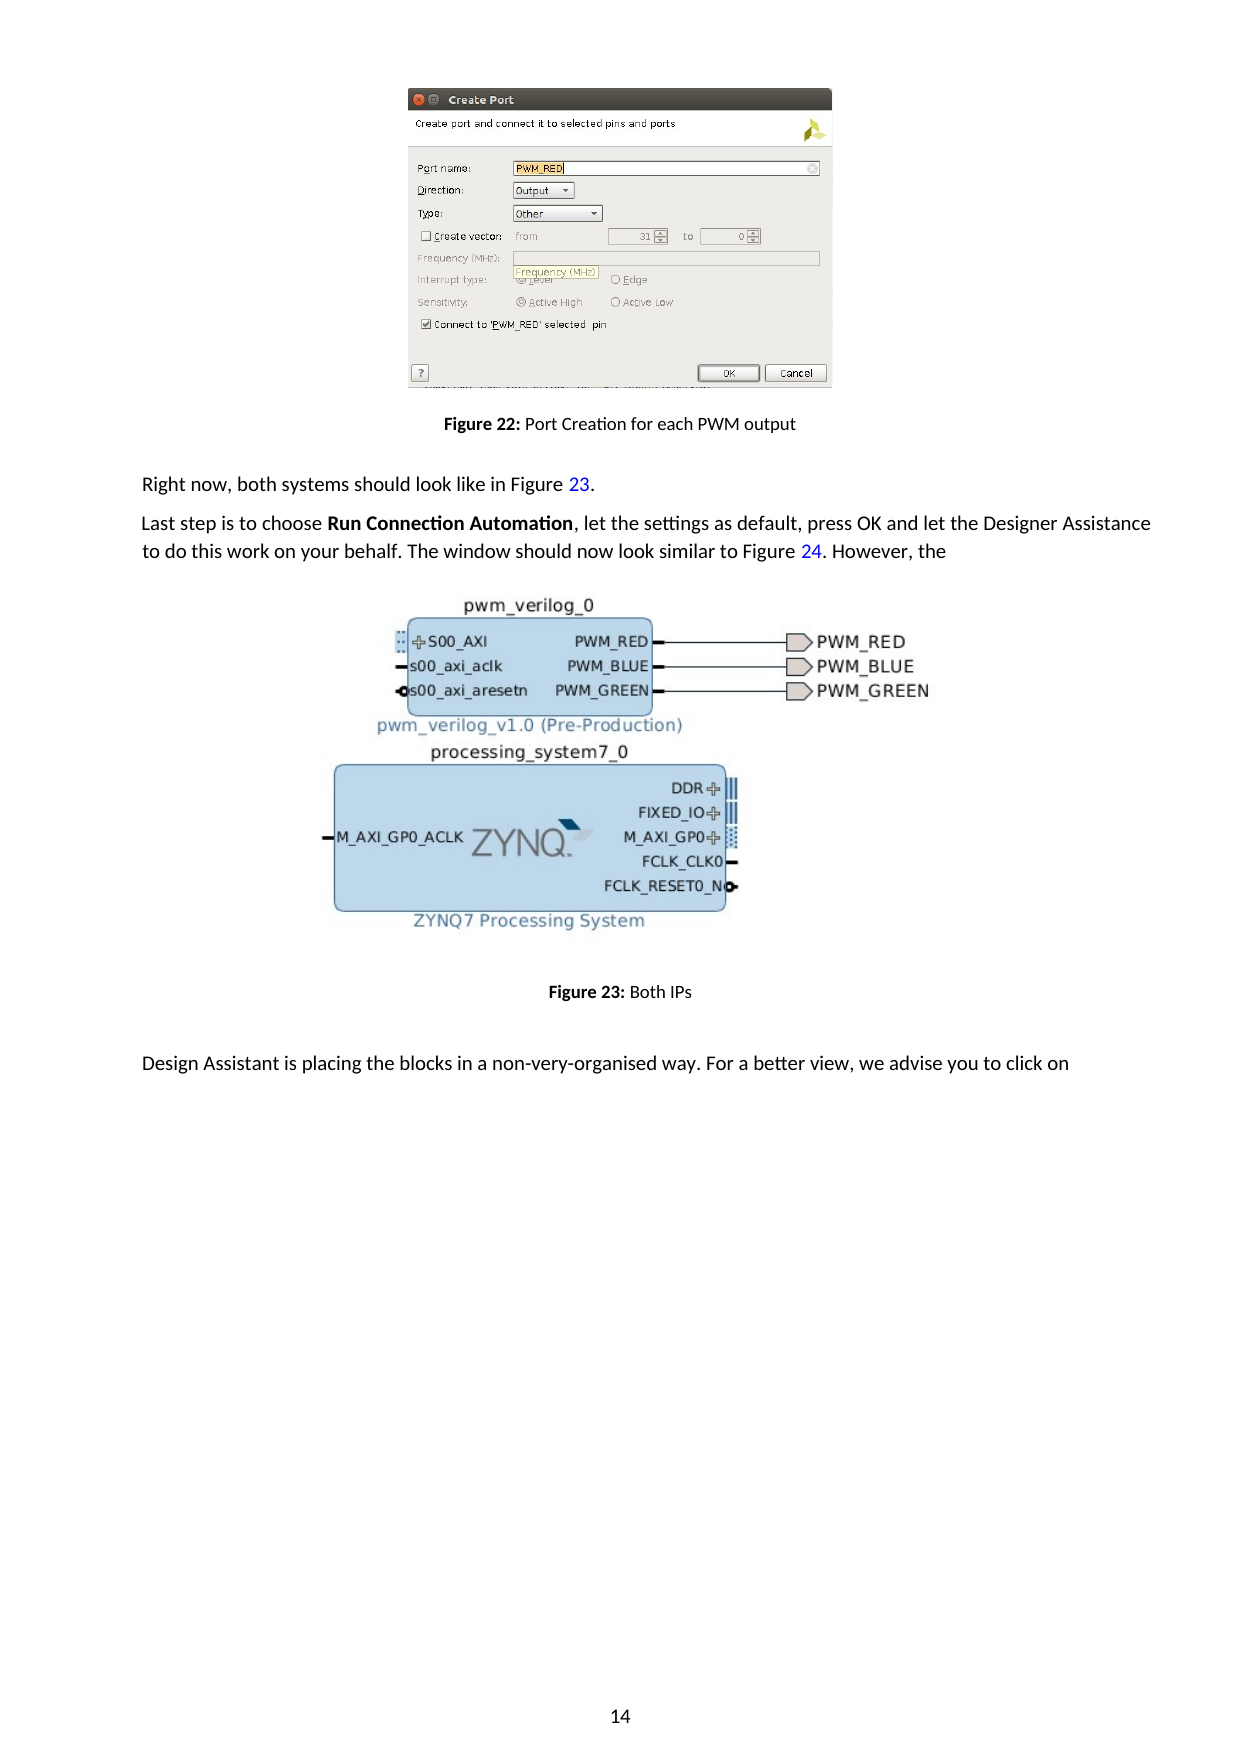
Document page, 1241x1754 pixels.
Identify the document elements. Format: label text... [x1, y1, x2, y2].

text Design Assistant is placing the blocks in a non-very-organised way. For a better view, we advise you to click on [142, 1050, 1152, 1075]
picture [408, 88, 833, 388]
text Last step is to choose Run Connection Automation, let the settings as default, press OK and let the Designer Assistance to do this work on your behalf. The window should now look similar to Figure 24. However, the [141, 510, 1152, 564]
picture [302, 576, 938, 956]
text Figure 22: Port Creation for each PWM output [88, 412, 1152, 435]
text Right now, both systems should look like in Figure 23. [142, 471, 1152, 497]
text Figure 23: Both IPs [88, 980, 1152, 1003]
